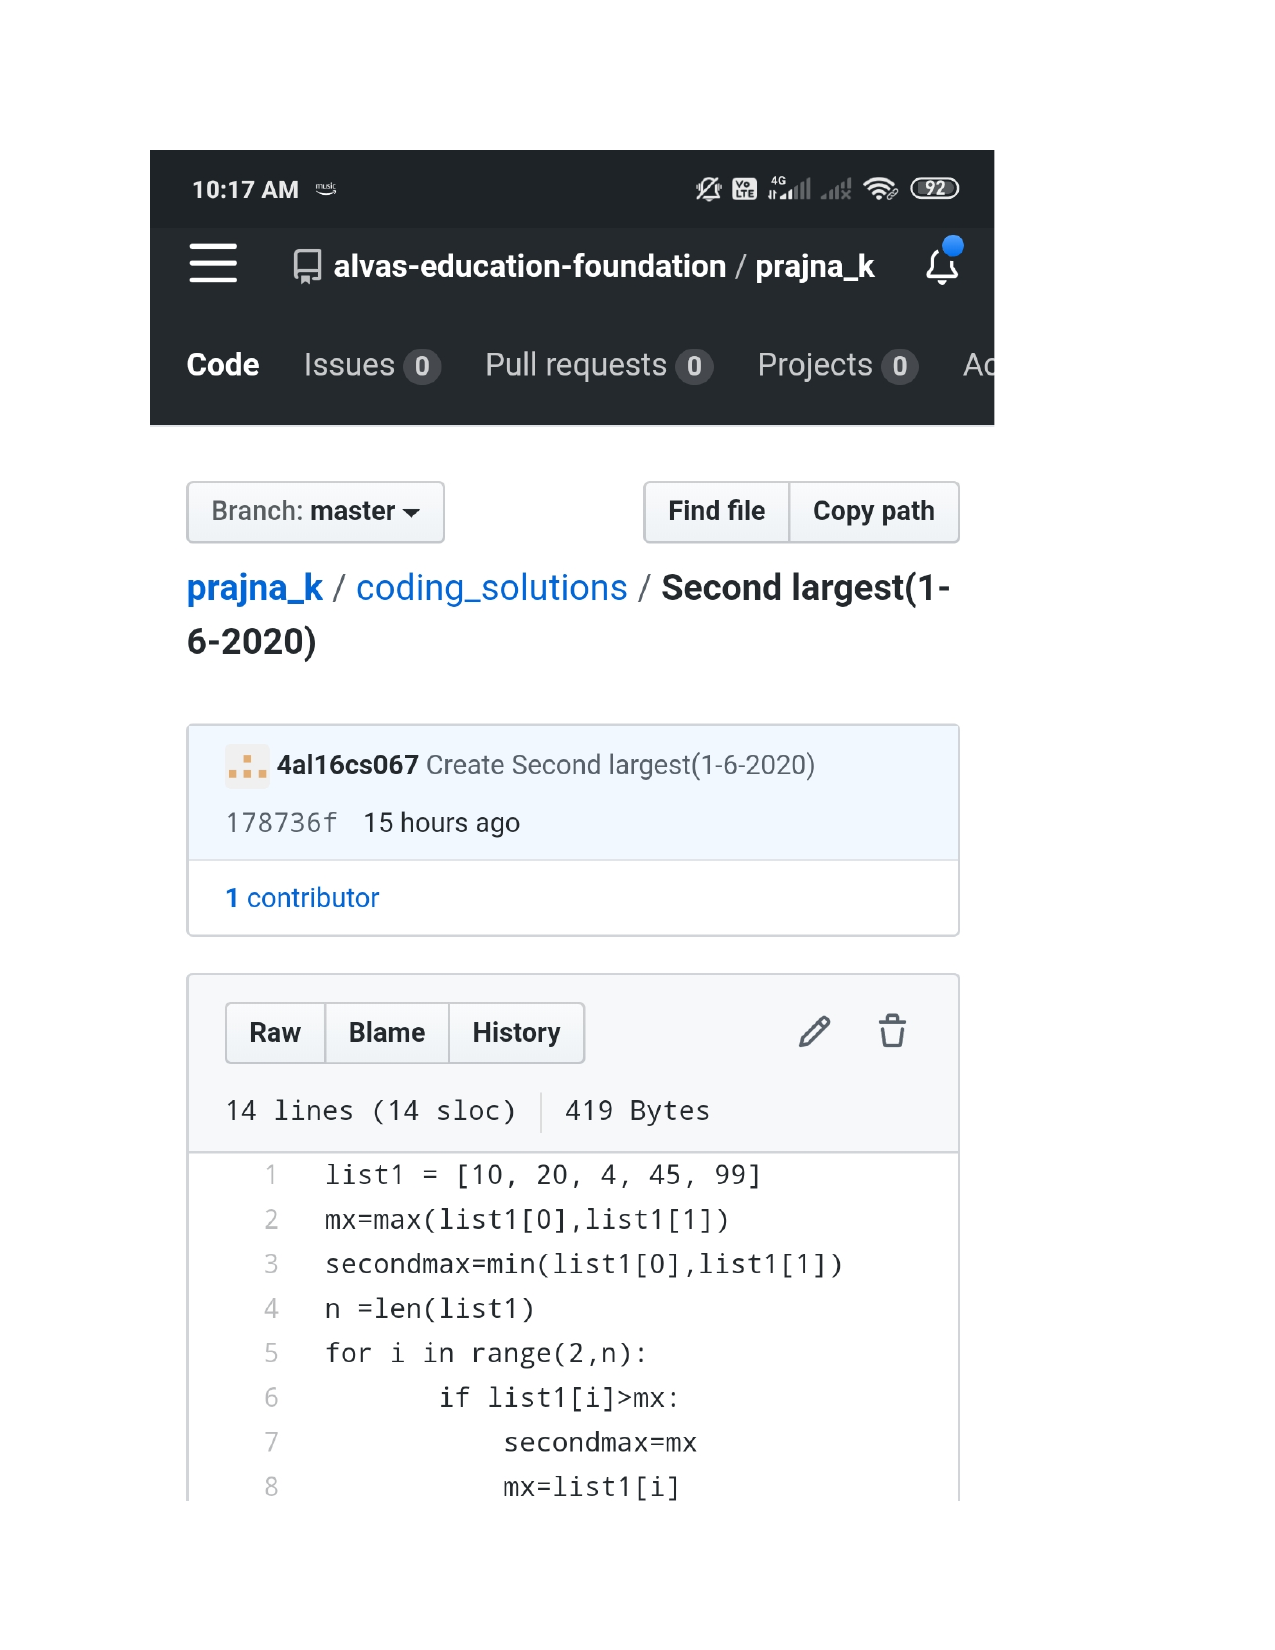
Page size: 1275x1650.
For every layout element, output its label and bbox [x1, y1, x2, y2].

picture [150, 150, 995, 1501]
